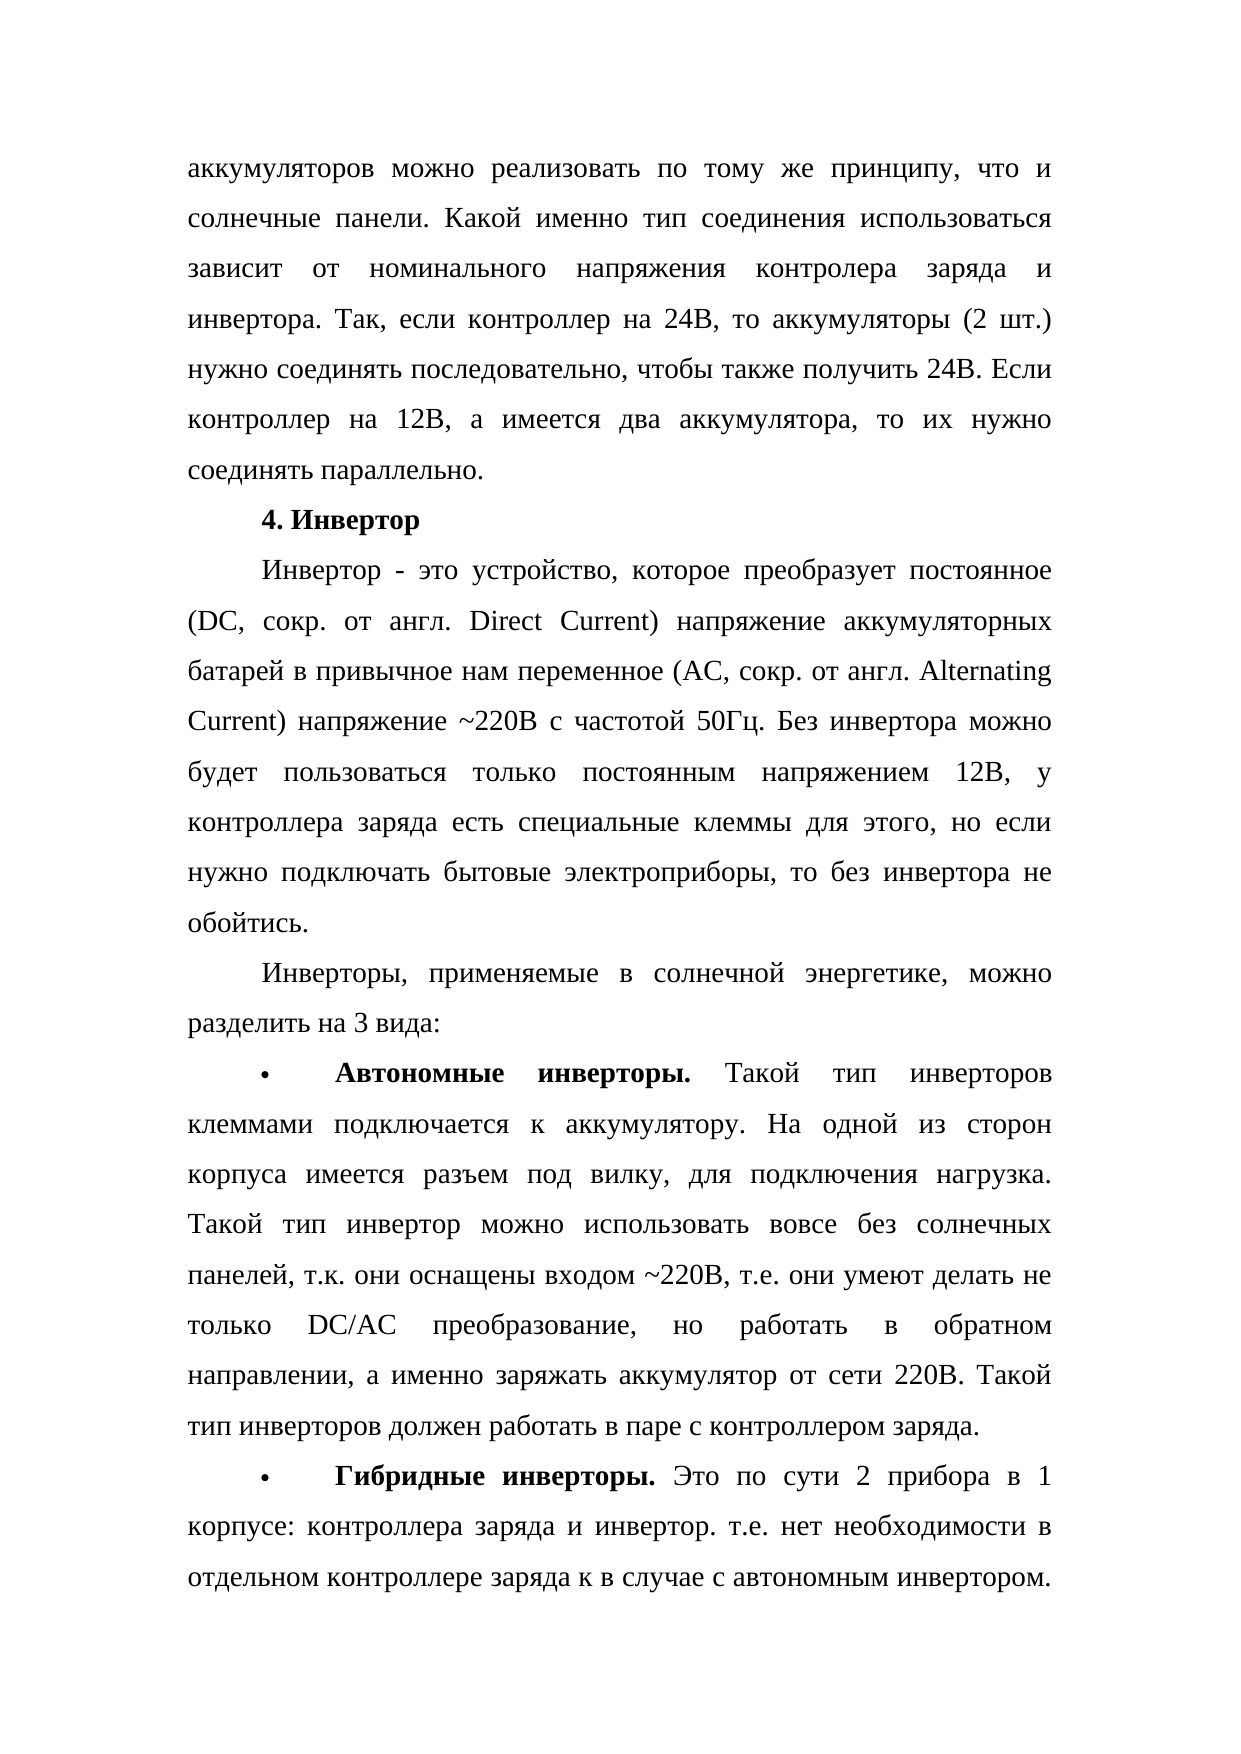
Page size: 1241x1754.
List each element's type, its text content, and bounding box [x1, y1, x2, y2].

list Автономные инверторы. Такой тип инверторов клеммами подключается к аккумулятору. На одной из сторон корпуса имеется разъем под вилку, для подключения нагрузка. Такой тип инвертор можно использовать вовсе без солнечных панелей, т.к. они оснащены входом ~220В, т.е. они умеют делать не только DC/AC преобразование, но работать в обратном направлении, а именно заряжать аккумулятор от сети 220В. Такой тип инверторов должен работать в паре с контроллером заряда. [187, 1056, 1053, 1441]
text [187, 150, 1053, 485]
text Инверторы, применяемые в солнечной энергетике, можно разделить на 3 вида: [187, 955, 1053, 1039]
text 4. Инвертор [187, 502, 1053, 536]
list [187, 1458, 1053, 1592]
text Инвертор - это устройство, которое преобразует постоянное (DC, сокр. от англ. Direct Current) напряжение аккумуляторных батарей в привычное нам переменное (AC, сокр. от англ. Alternating Current) напряжение ~220В с частотой 50Гц. Без инвертора можно будет пользоваться только постоянным напряжением 12В, у контроллера заряда есть специальные клеммы для этого, но если нужно подключать бытовые электроприборы, то без инвертора не обойтись. [187, 552, 1053, 938]
